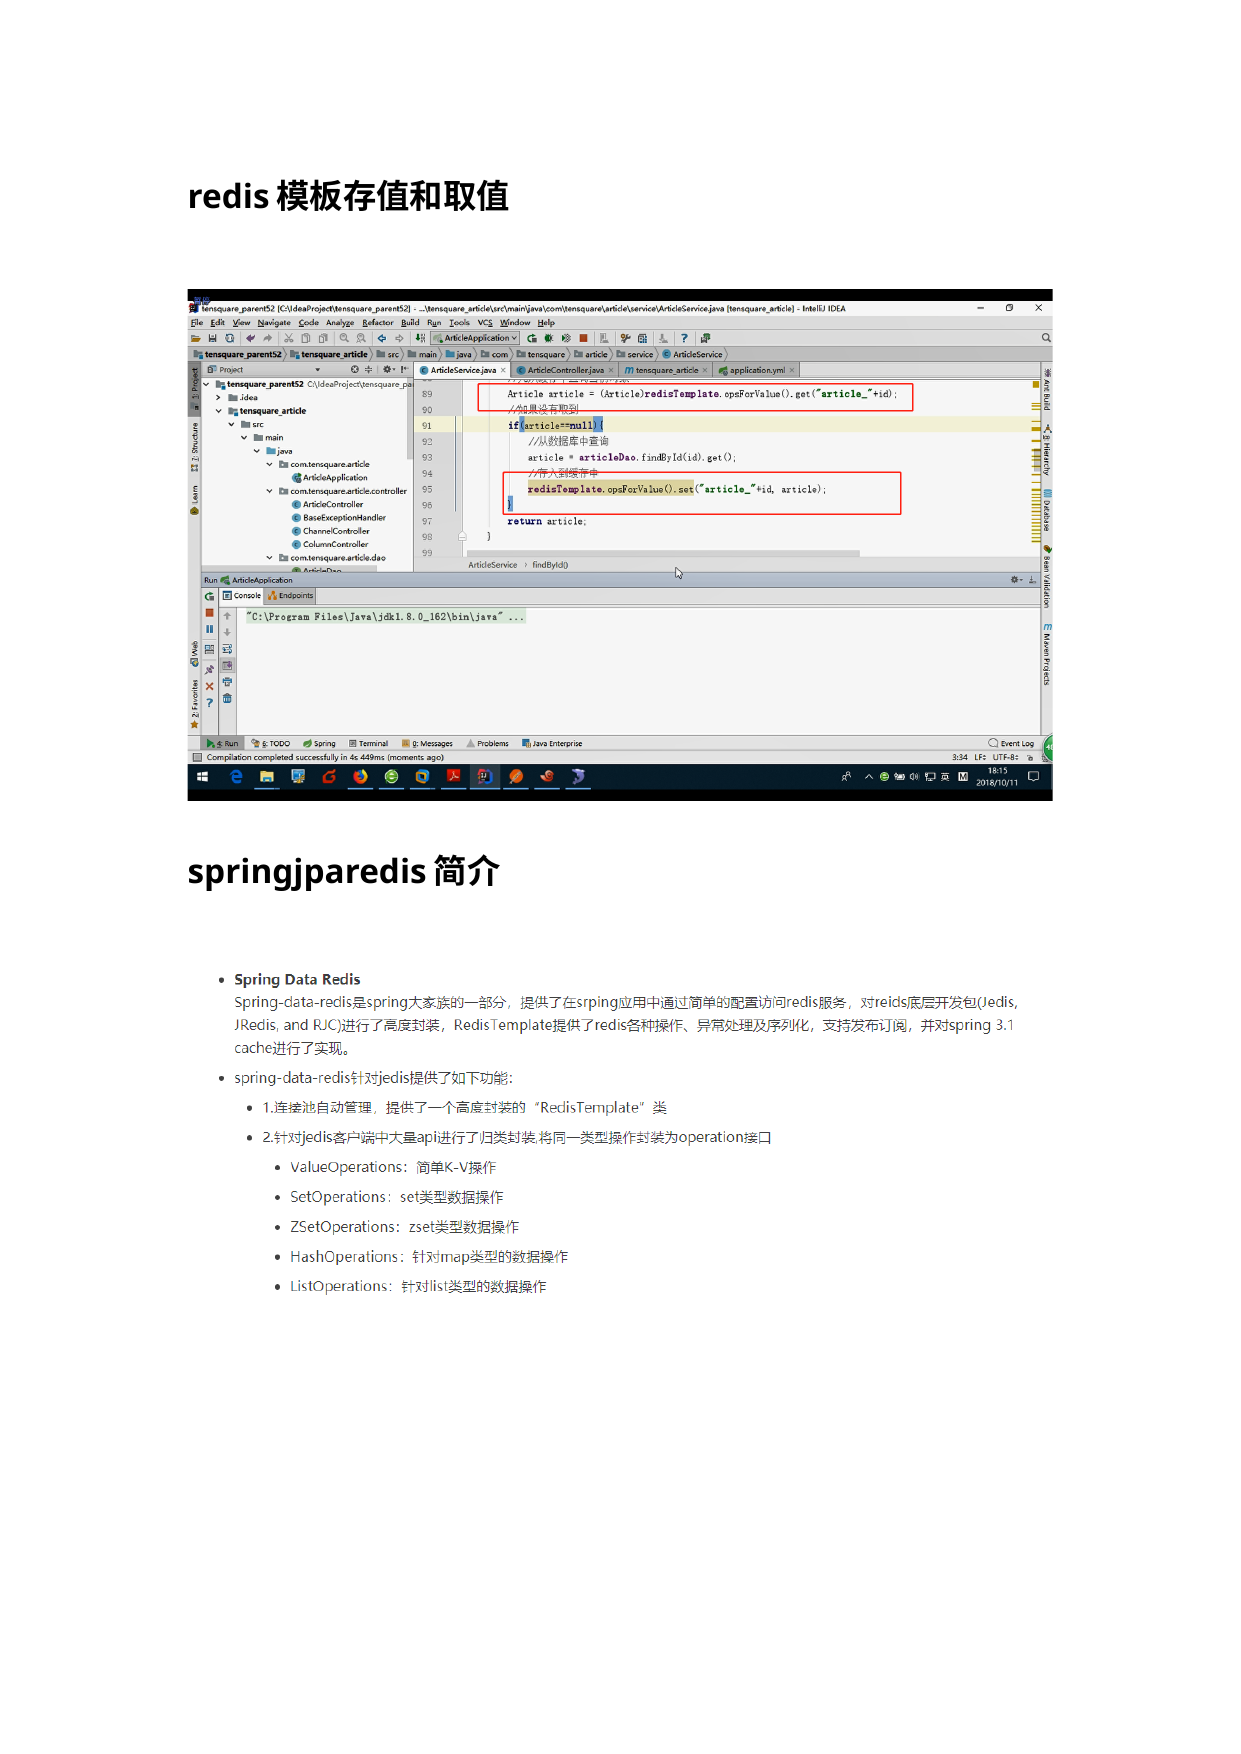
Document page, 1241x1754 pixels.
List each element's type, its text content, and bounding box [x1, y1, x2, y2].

picture [187, 963, 1053, 1319]
subtitle redis模板存值和取值 [187, 162, 1053, 227]
picture [187, 289, 1053, 801]
subtitle springjparedis简介 [187, 836, 1053, 901]
